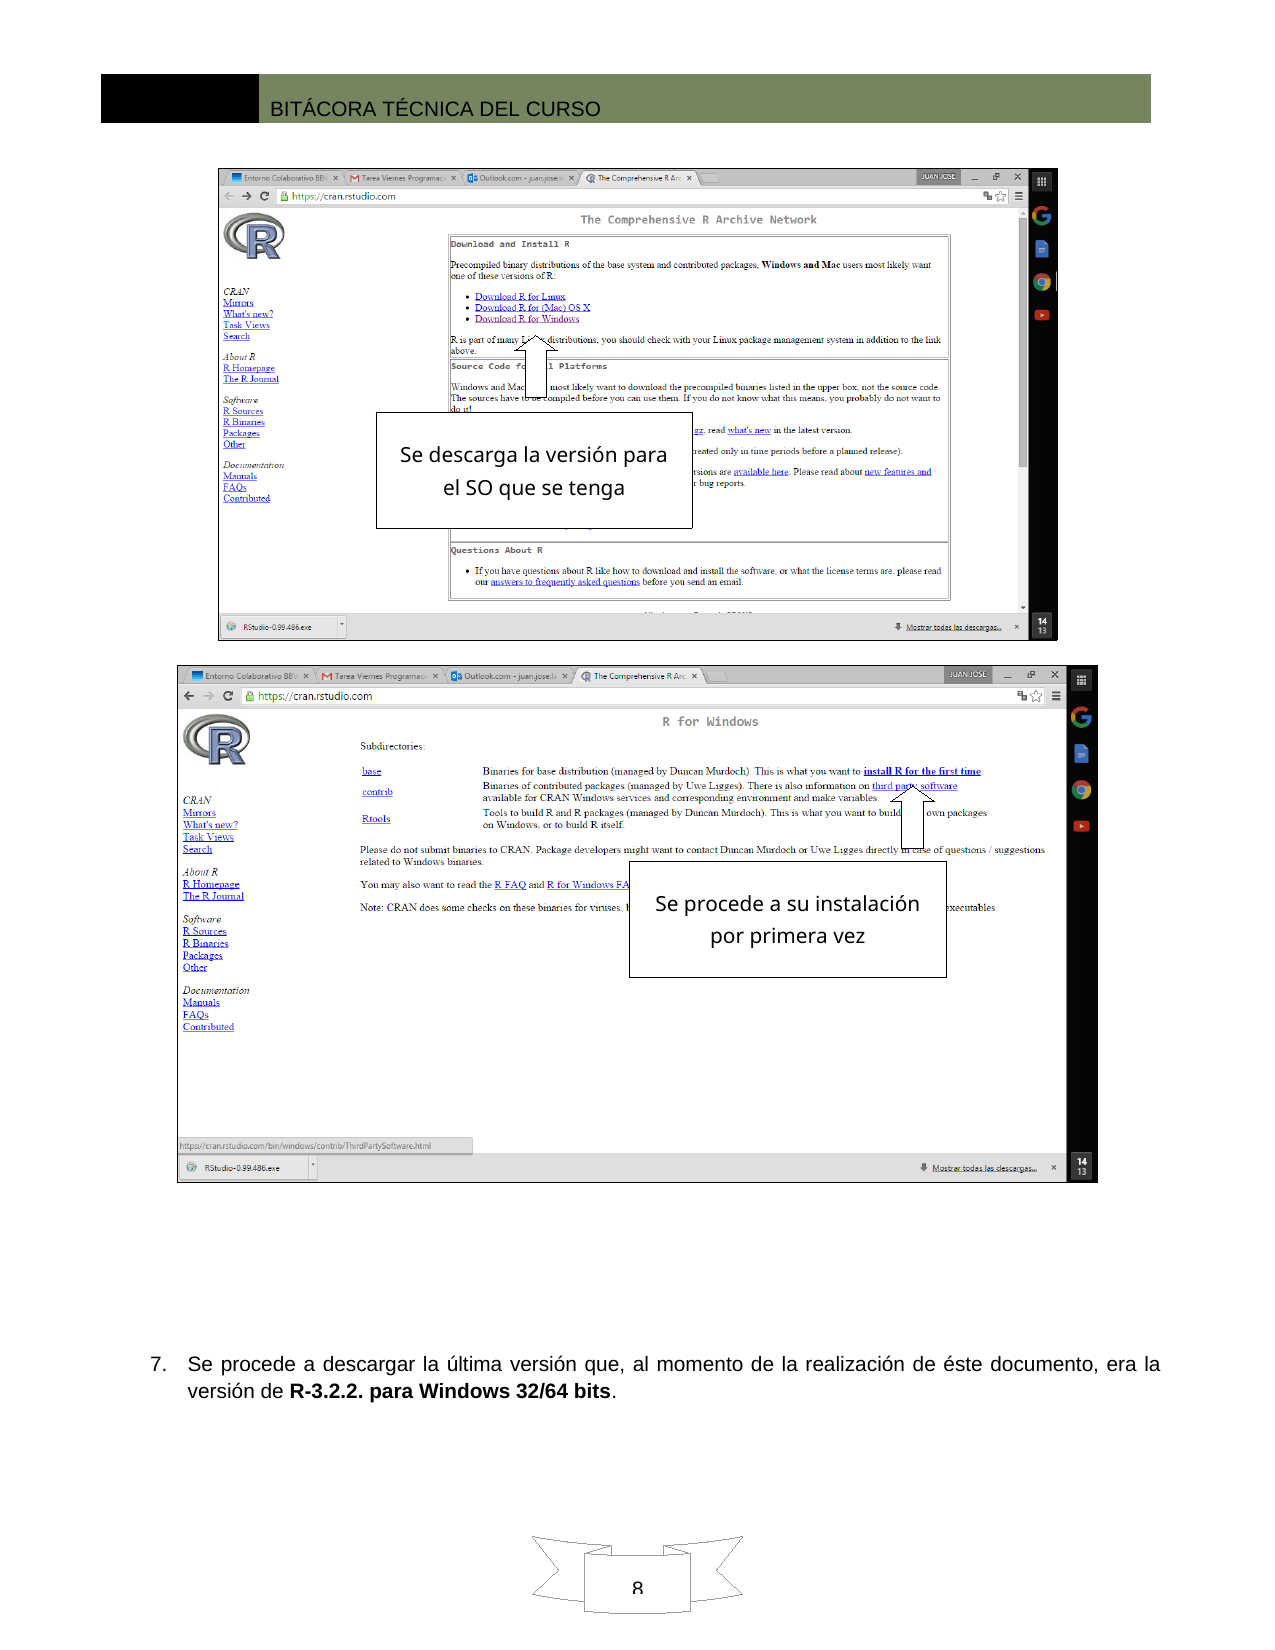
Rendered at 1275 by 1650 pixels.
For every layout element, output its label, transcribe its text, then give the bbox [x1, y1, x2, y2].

list Se procede a descargar la última versión que, al momento de la realización de éste documento, era la versión de R-3.2.2. para Windows 32/64 bits. [150, 1352, 1162, 1403]
picture [219, 169, 1057, 640]
picture [178, 666, 1097, 1182]
